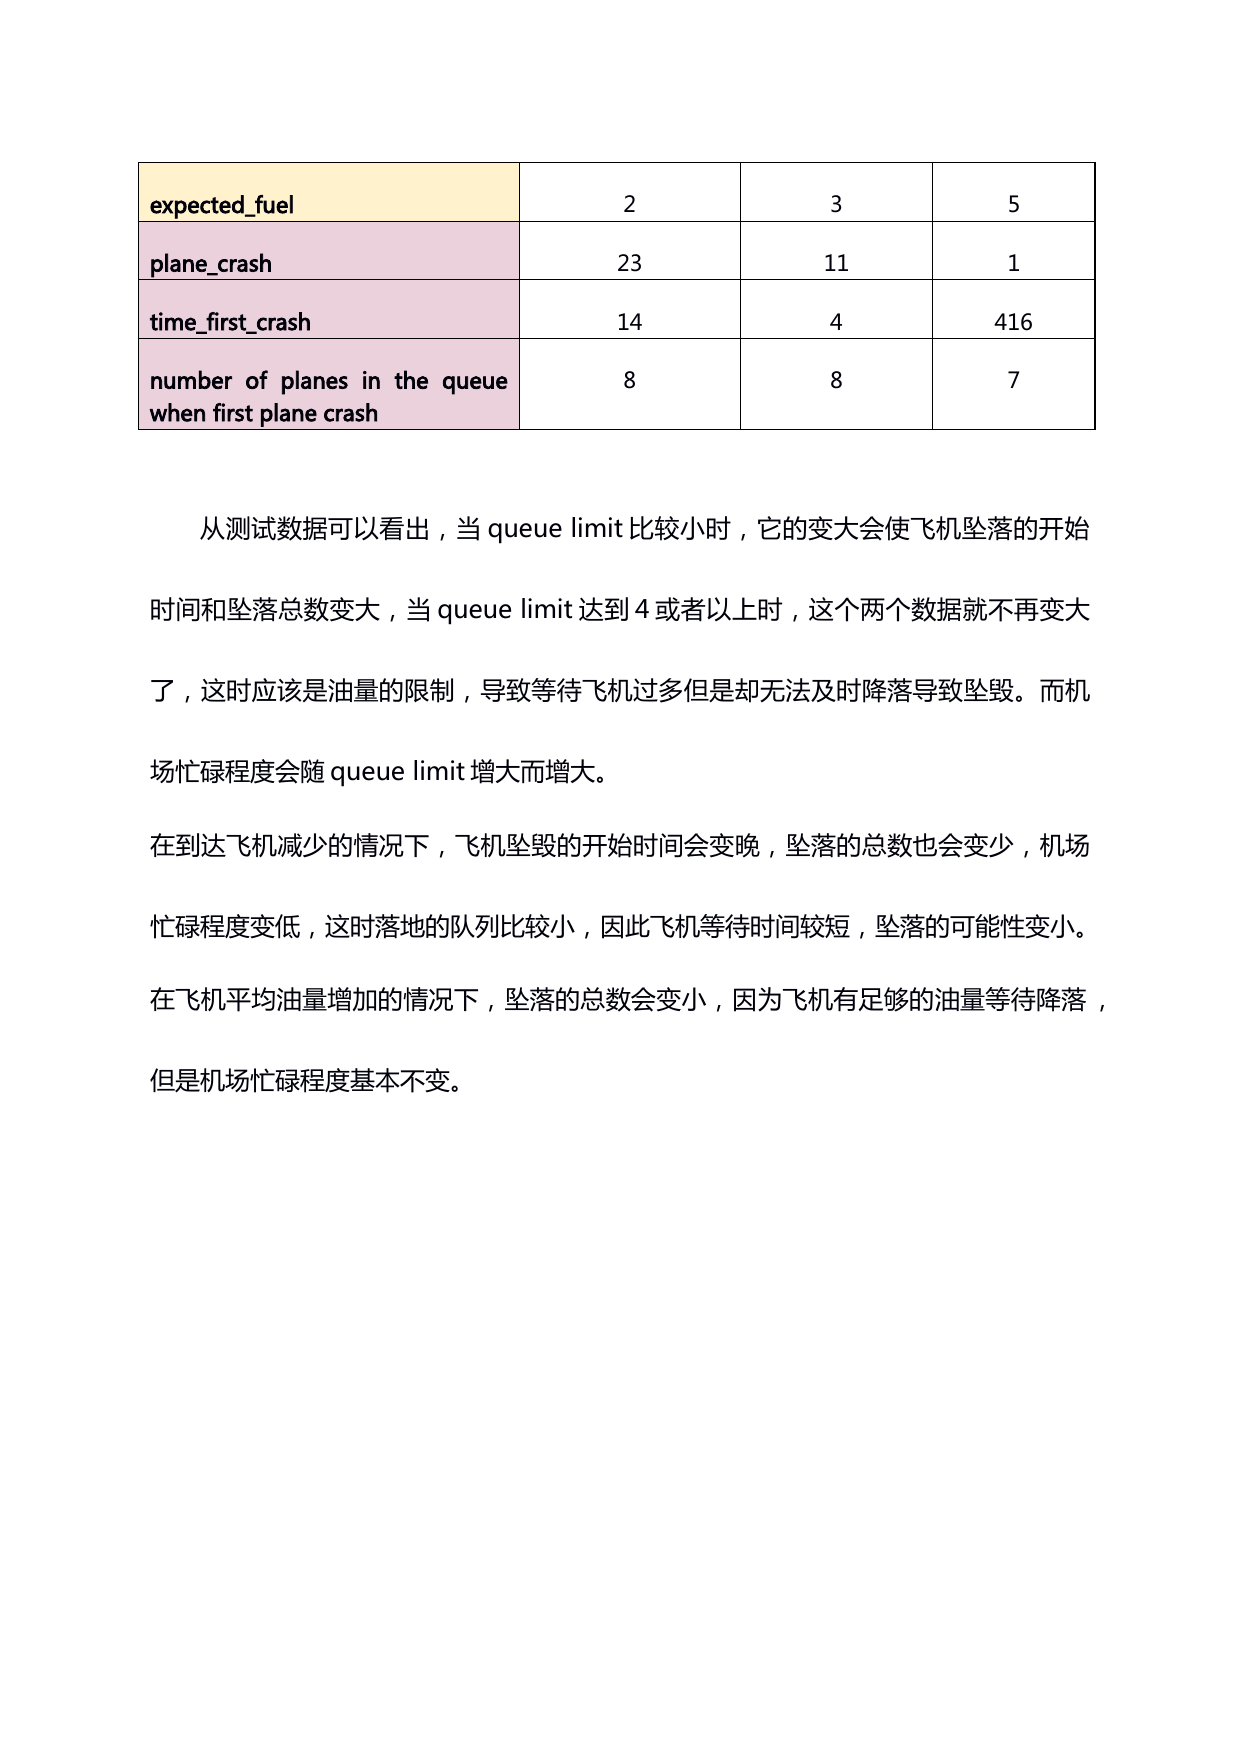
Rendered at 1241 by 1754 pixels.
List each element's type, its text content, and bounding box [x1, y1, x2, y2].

text 在到达飞机减少的情况下，飞机坠毁的开始时间会变晚，坠落的总数也会变少，机场忙碌程度变低，这时落地的队列比较小，因此飞机等待时间较短，坠落的可能性变小。 [150, 812, 1090, 958]
table_cell 14 [520, 280, 740, 338]
table_cell 23 [520, 222, 740, 279]
table_cell 8 [520, 339, 740, 429]
table_cell 1 [933, 222, 1094, 279]
table_cell plane_crash [139, 222, 519, 279]
table_cell 5 [933, 163, 1094, 221]
table_cell 4 [741, 280, 932, 338]
table_cell time_first_crash [139, 280, 519, 338]
table_cell number of planes in the queue when first plane crash [139, 339, 519, 429]
table_cell 11 [741, 222, 932, 279]
table_cell expected_fuel [139, 163, 519, 221]
text 在飞机平均油量增加的情况下，坠落的总数会变小，因为飞机有足够的油量等待降落，但是机场忙碌程度基本不变。 [150, 966, 1090, 1112]
table_cell 7 [933, 339, 1094, 429]
table_cell 2 [520, 163, 740, 221]
table_cell 8 [741, 339, 932, 429]
table_cell 416 [933, 280, 1094, 338]
text 从测试数据可以看出，当queue limit比较小时，它的变大会使飞机坠落的开始时间和坠落总数变大，当queue limit达到4或者以上时，这个两个数据就不再变大了，这时应该是油量的限制，导致等待飞机过多但是却无法及时降落导致坠毁。而机场忙碌程度会随queue limit增大而增大。 [150, 495, 1090, 803]
table_cell 3 [741, 163, 932, 221]
